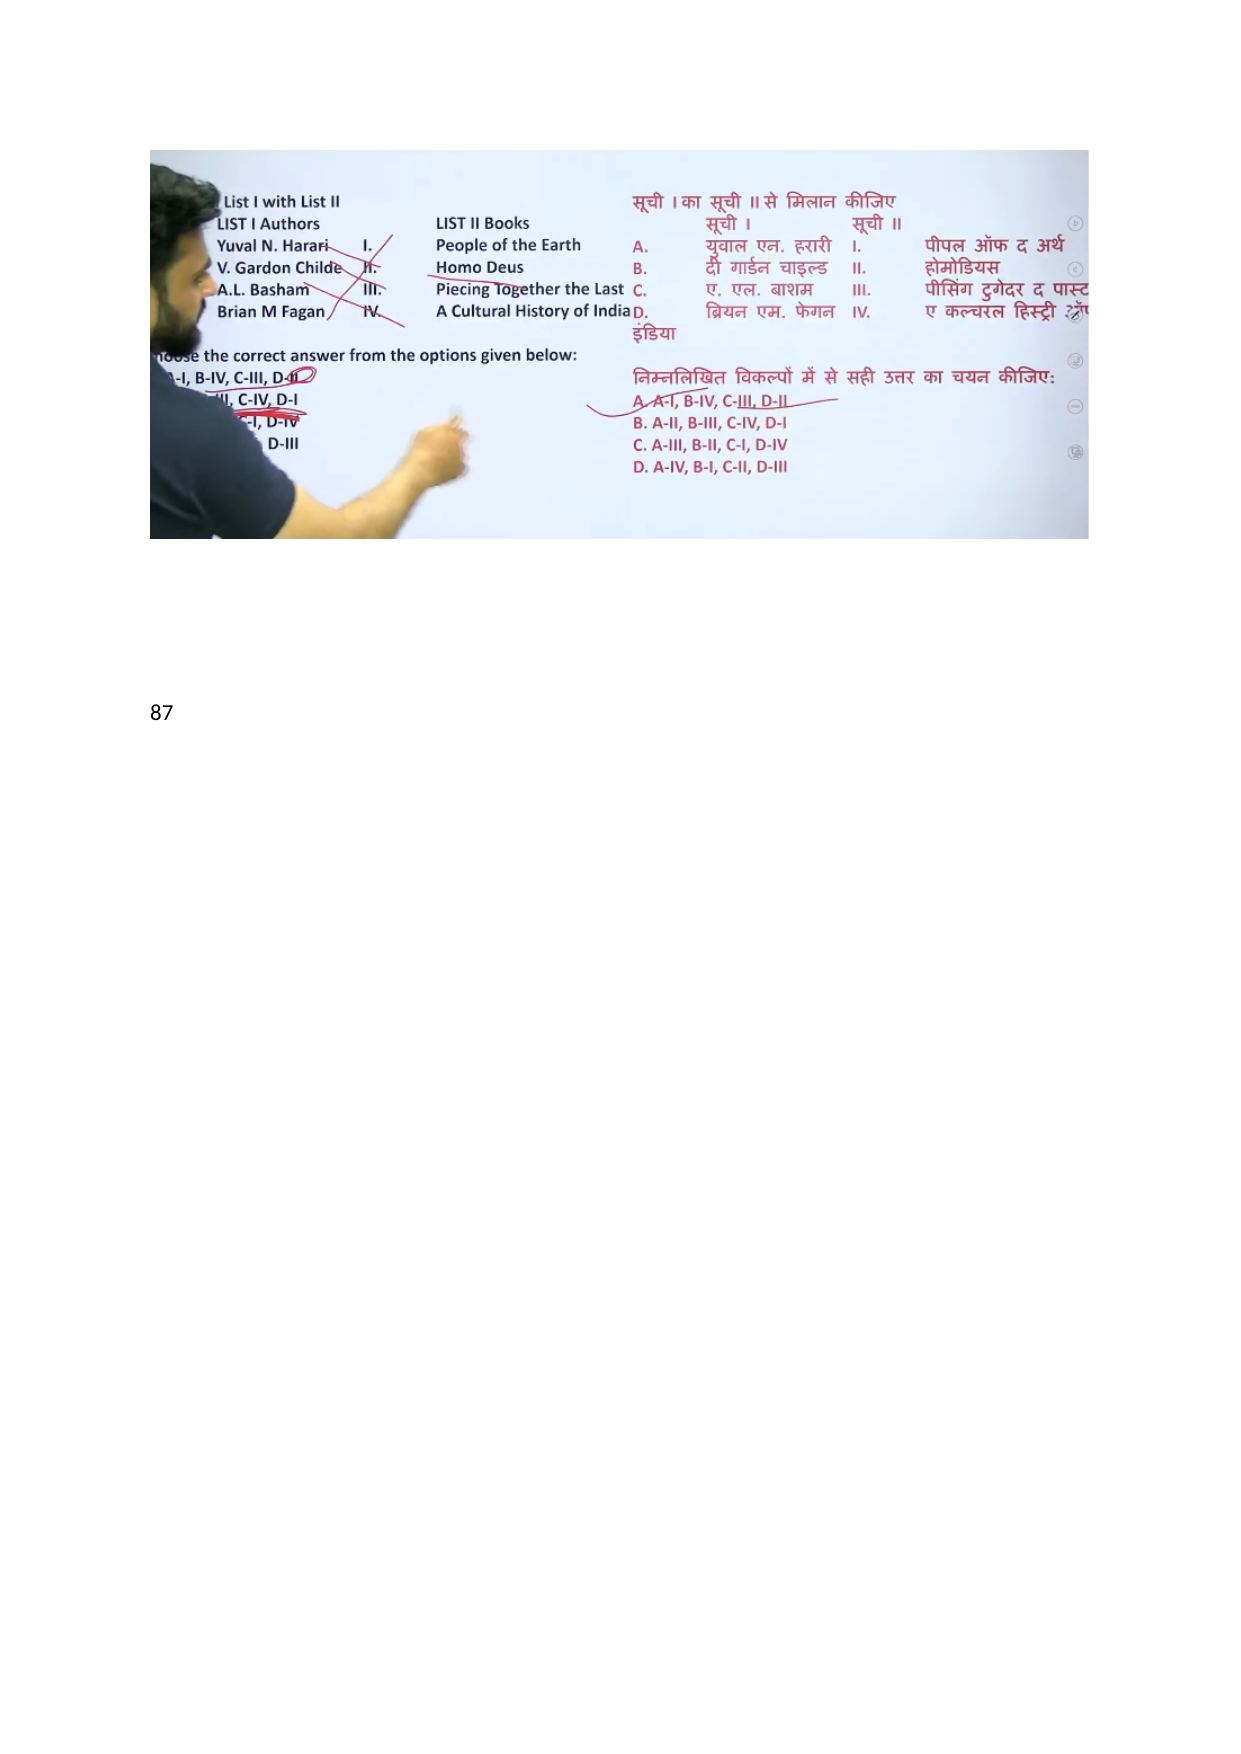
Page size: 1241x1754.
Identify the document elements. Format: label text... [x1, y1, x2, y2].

picture [150, 150, 1091, 539]
text 87 [150, 698, 1090, 727]
